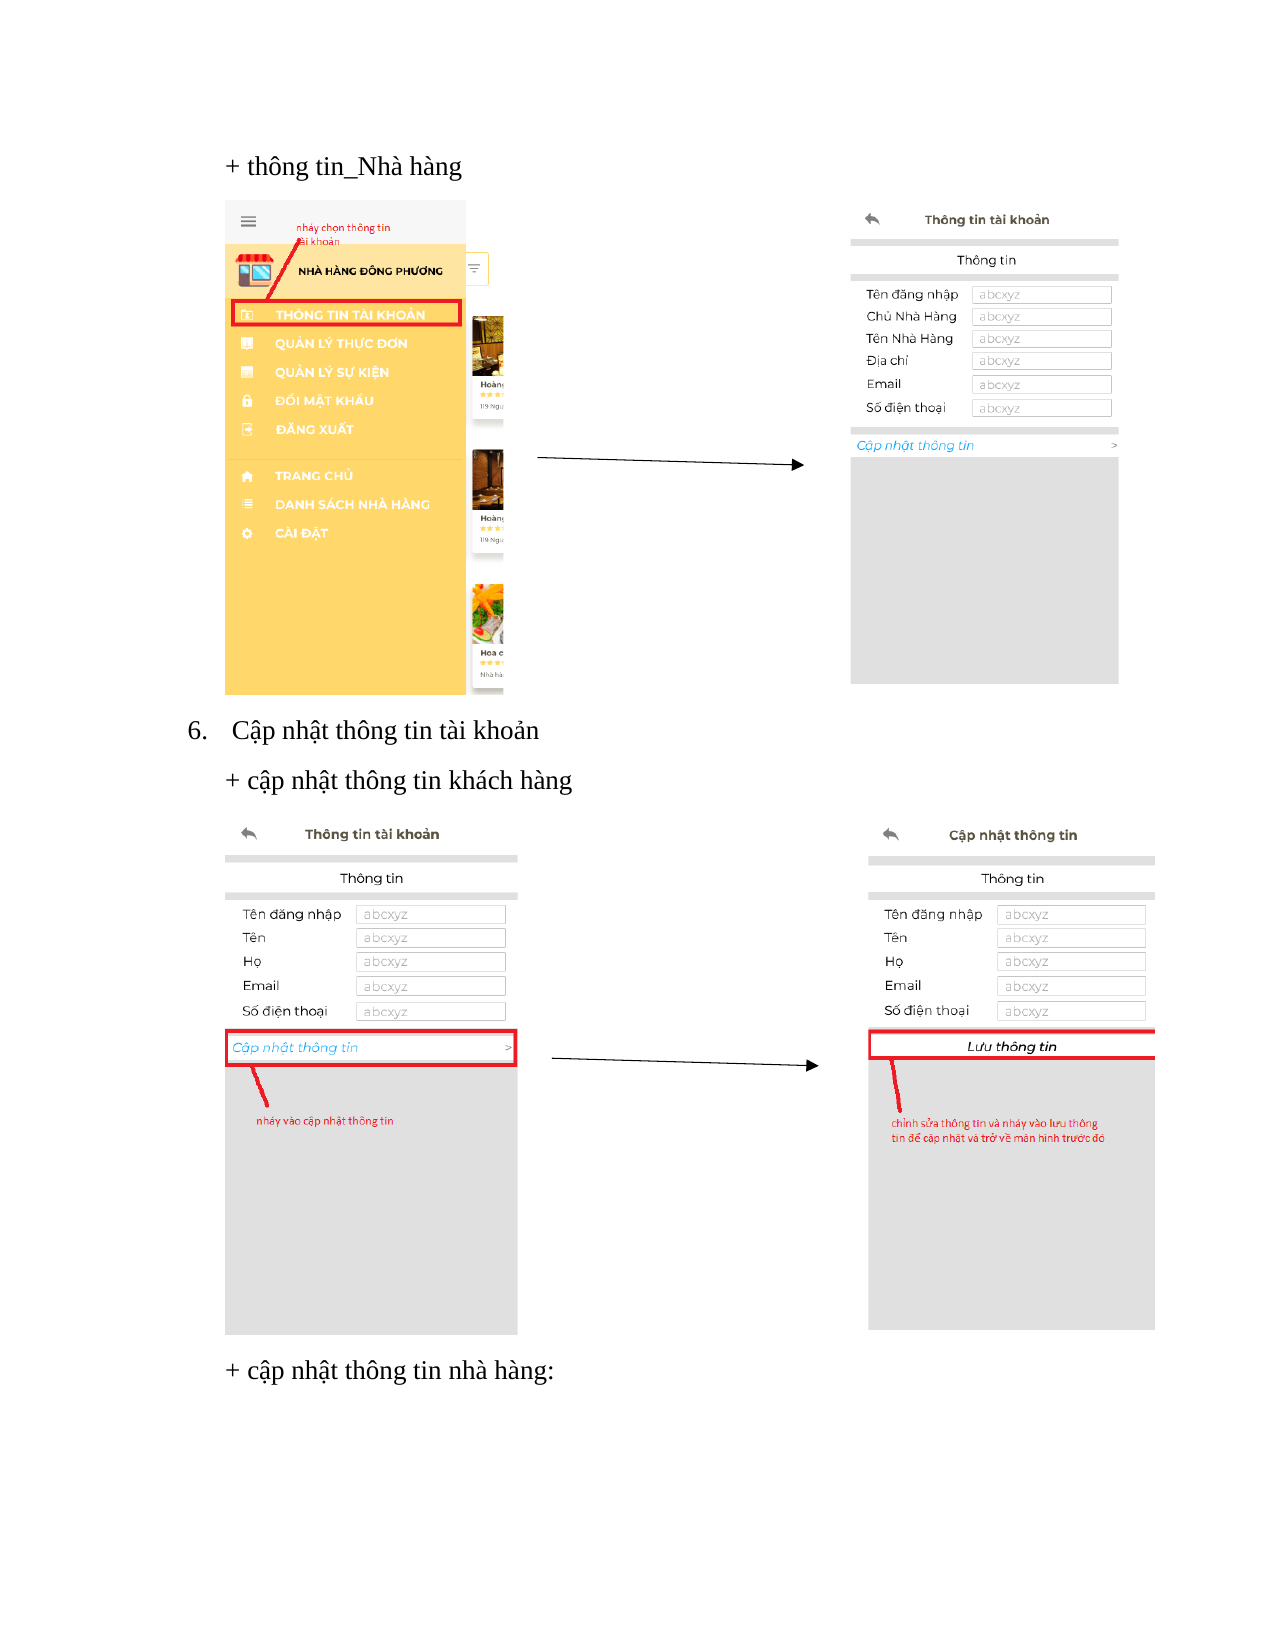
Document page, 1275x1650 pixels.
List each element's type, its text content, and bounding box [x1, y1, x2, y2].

text + cập nhật thông tin khách hàng [150, 764, 1125, 795]
text + thông tin_Nhà hàng [225, 150, 1125, 181]
picture [225, 814, 518, 1335]
list Cập nhật thông tin tài khoản [187, 714, 1125, 745]
picture [867, 815, 1155, 1328]
picture [850, 201, 1119, 682]
picture [225, 200, 504, 695]
text + cập nhật thông tin nhà hàng: [150, 1354, 1125, 1385]
